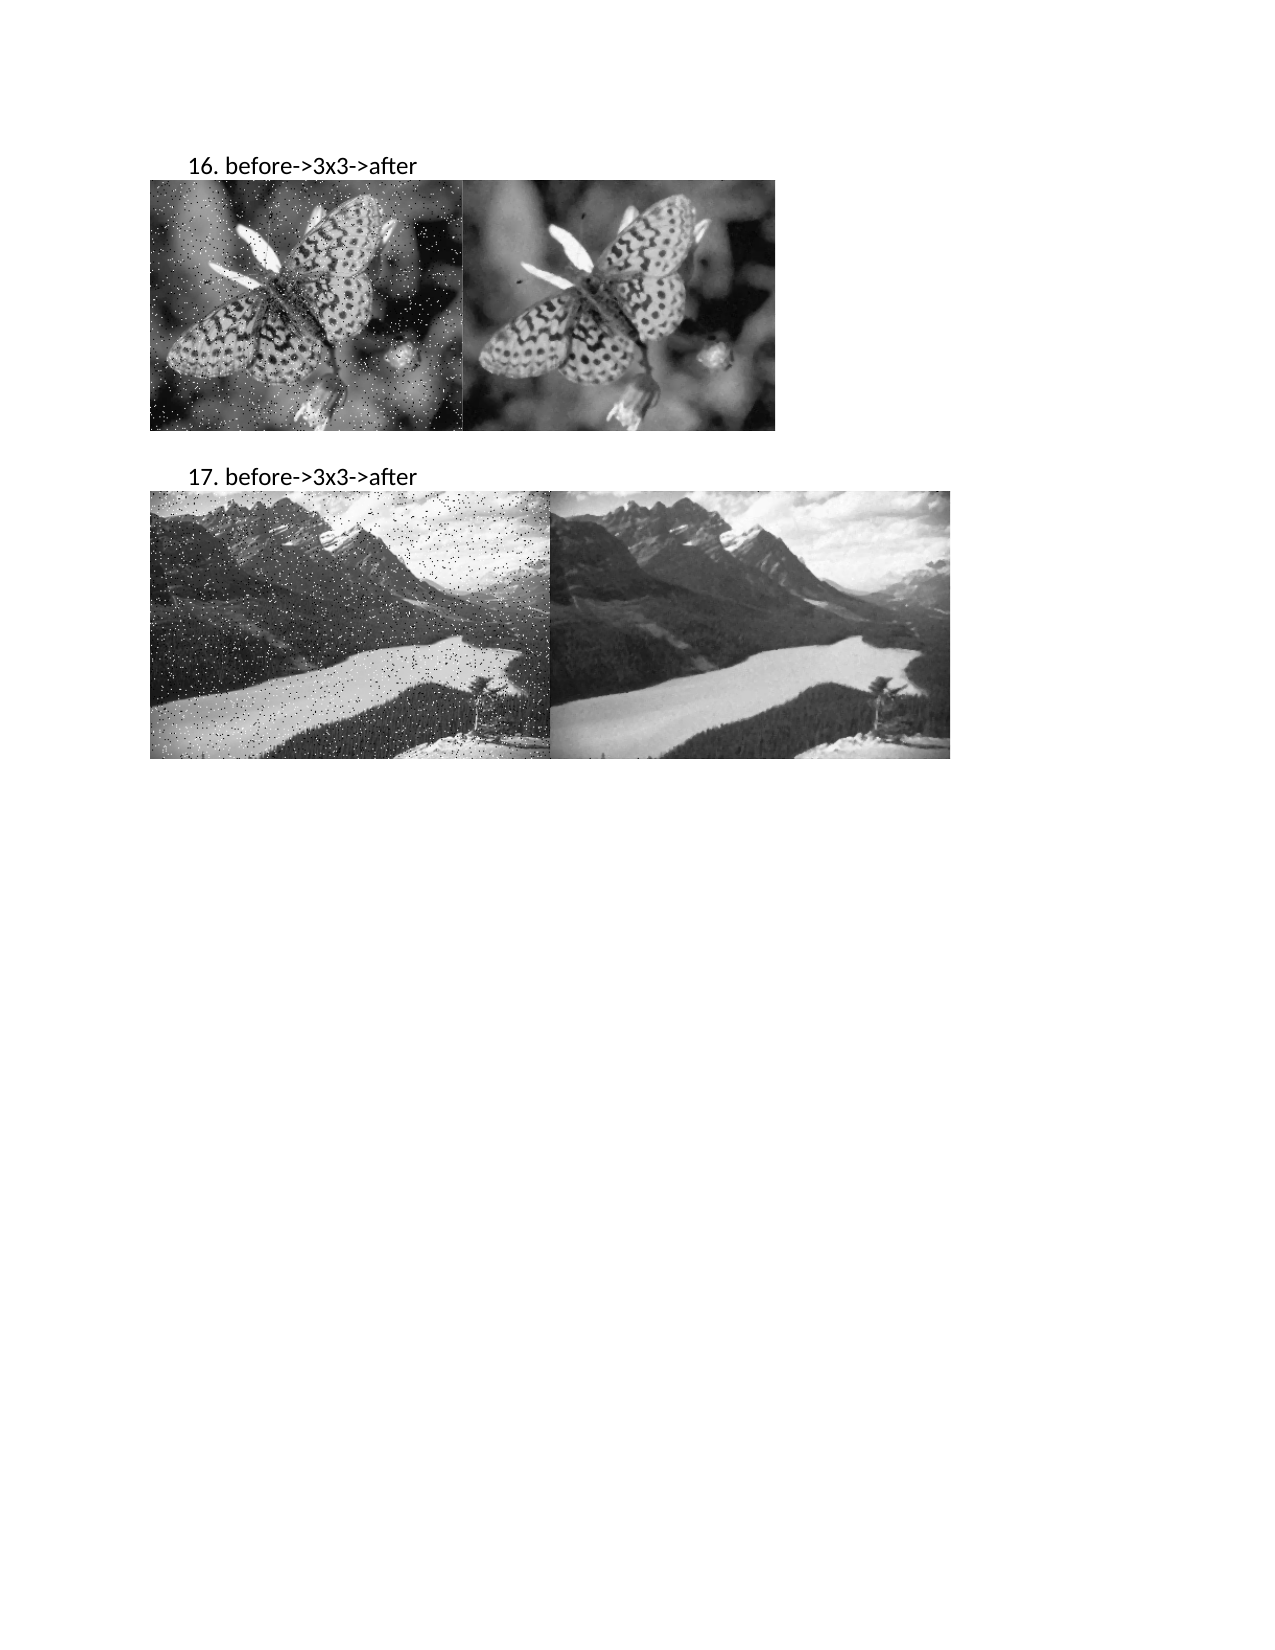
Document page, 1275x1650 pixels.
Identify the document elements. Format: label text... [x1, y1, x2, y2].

list before->3x3->after [187, 150, 1125, 181]
picture [150, 491, 951, 759]
picture [150, 180, 775, 431]
list before->3x3->after [187, 461, 1125, 492]
